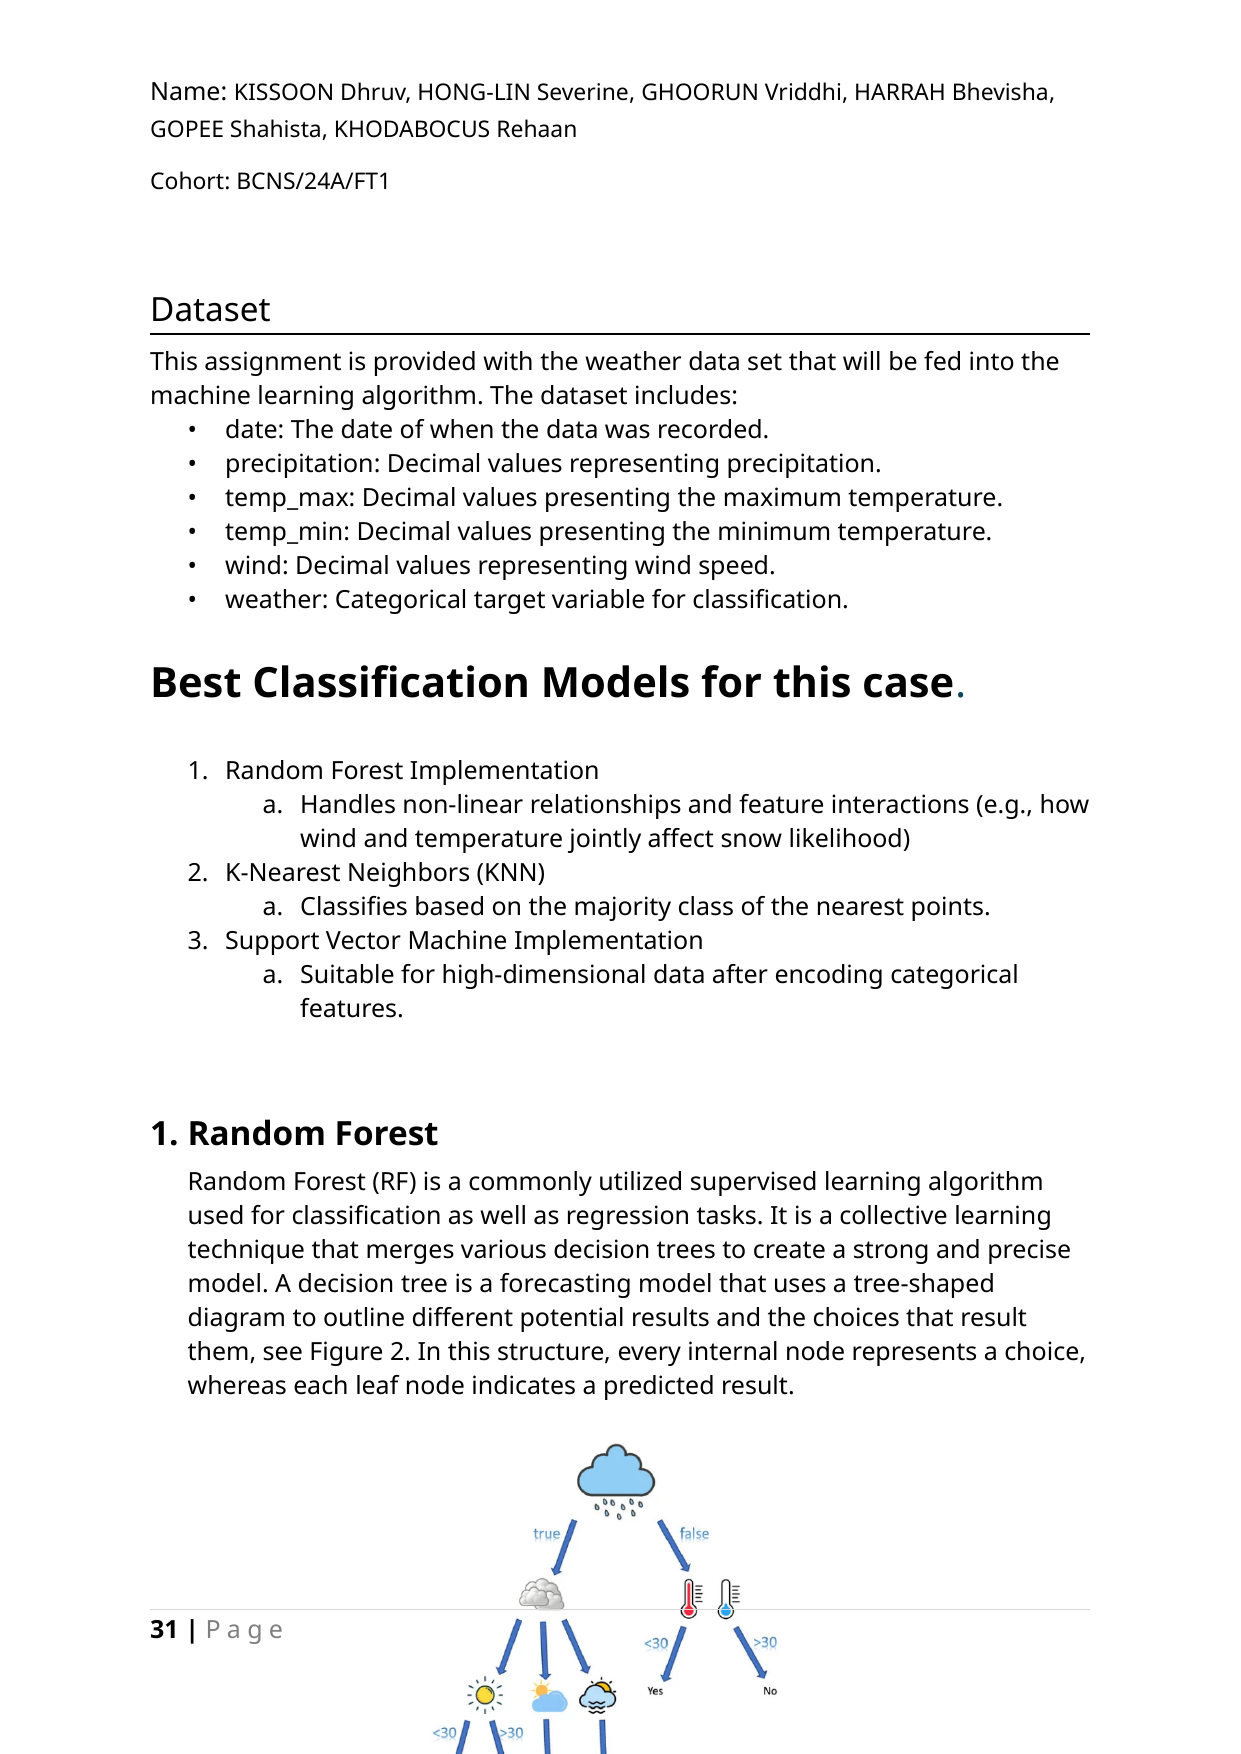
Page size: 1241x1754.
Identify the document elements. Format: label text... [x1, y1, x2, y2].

list Handles non-linear relationships and feature interactions (e.g., how wind and temperature jointly affect snow likelihood) [262, 786, 1090, 854]
list temp_max: Decimal values presenting the maximum temperature. [187, 479, 1090, 513]
list weather: Categorical target variable for classification. [187, 582, 1090, 616]
text Random Forest (RF) is a commonly utilized supervised learning algorithm used for classification as well as regression tasks. It is a collective learning technique that merges various decision trees to create a strong and precise model. A decision tree is a forecasting model that uses a tree-shaped diagram to outline different potential results and the choices that result them, see Figure 2. In this structure, every internal node represents a choice, whereas each leaf node indicates a predicted result. [187, 1163, 1090, 1402]
picture [429, 1440, 780, 1609]
text Best Classification Models for this case. [150, 653, 1090, 710]
list K-Nearest Neighbors (KNN) [187, 854, 1090, 889]
list wind: Decimal values representing wind speed. [187, 548, 1090, 582]
list Random Forest [150, 1110, 1090, 1155]
list Random Forest Implementation [187, 752, 1090, 786]
list Support Vector Machine Implementation [187, 923, 1090, 957]
list date: The date of when the data was recorded. [187, 411, 1090, 445]
list precipitation: Decimal values representing precipitation. [187, 445, 1090, 479]
picture [429, 1610, 780, 1754]
text This assignment is provided with the weather data set that will be fed into the machine learning algorithm. The dataset includes: [150, 343, 1090, 411]
list Suitable for high-dimensional data after encoding categorical features. [262, 957, 1090, 1025]
list temp_min: Decimal values presenting the minimum temperature. [187, 513, 1090, 548]
list Classifies based on the majority class of the nearest points. [262, 889, 1090, 923]
text Dataset [150, 286, 1090, 333]
